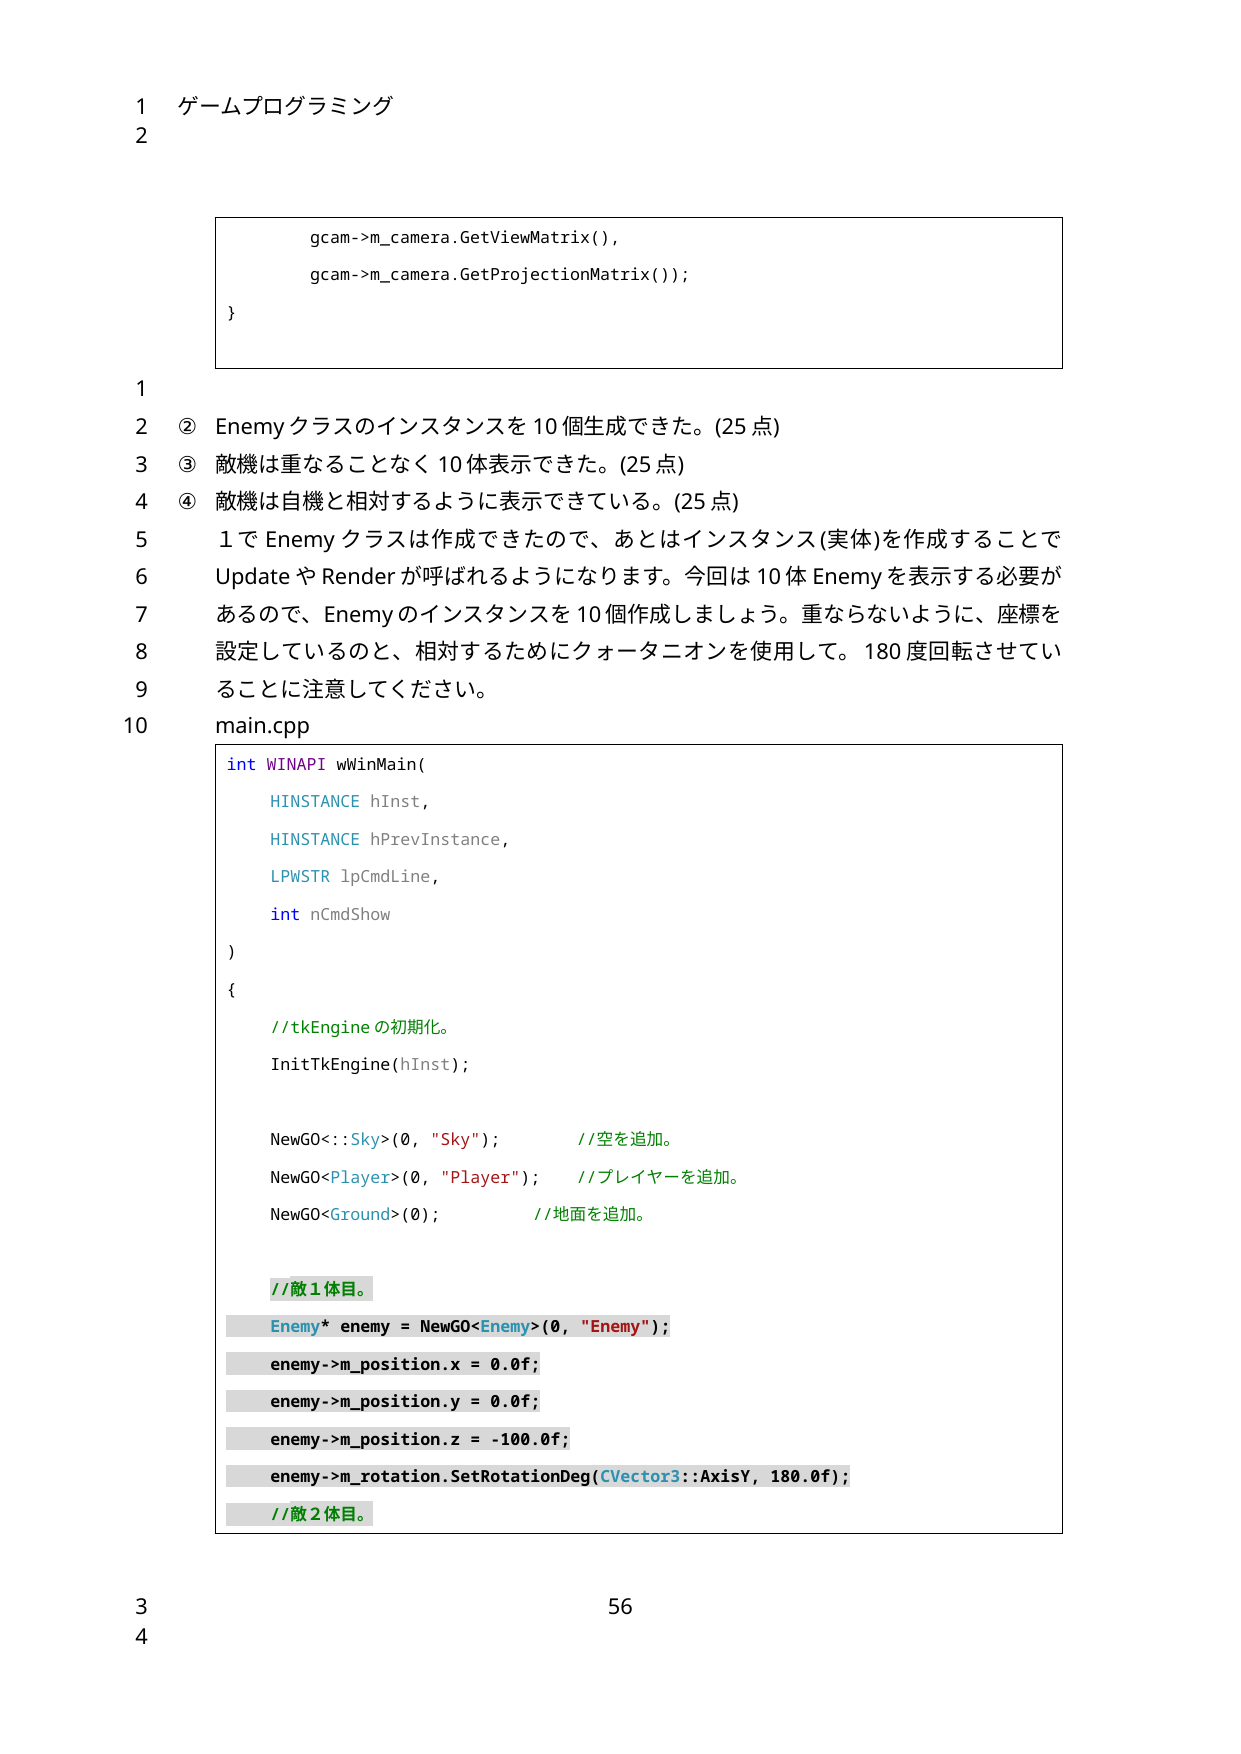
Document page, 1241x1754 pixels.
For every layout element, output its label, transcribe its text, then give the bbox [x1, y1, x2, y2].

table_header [216, 218, 1062, 368]
list 敵機は自機と相対するように表示できている。(25点) [177, 481, 1063, 519]
list 敵機は重なることなく10体表示できた。(25点) [177, 444, 1063, 481]
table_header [216, 745, 1062, 1532]
list main.cpp [215, 706, 1063, 744]
list １でEnemyクラスは作成できたので、あとはインスタンス(実体)を作成することでUpdateやRenderが呼ばれるようになります。今回は10体Enemyを表示する必要があるので、Enemyのインスタンスを10個作成しましょう。重ならないように、座標を設定しているのと、相対するためにクォータニオンを使用して。180度回転させていることに注意してください。 [215, 519, 1063, 706]
list Enemyクラスのインスタンスを10個生成できた。(25点) [177, 406, 1063, 444]
